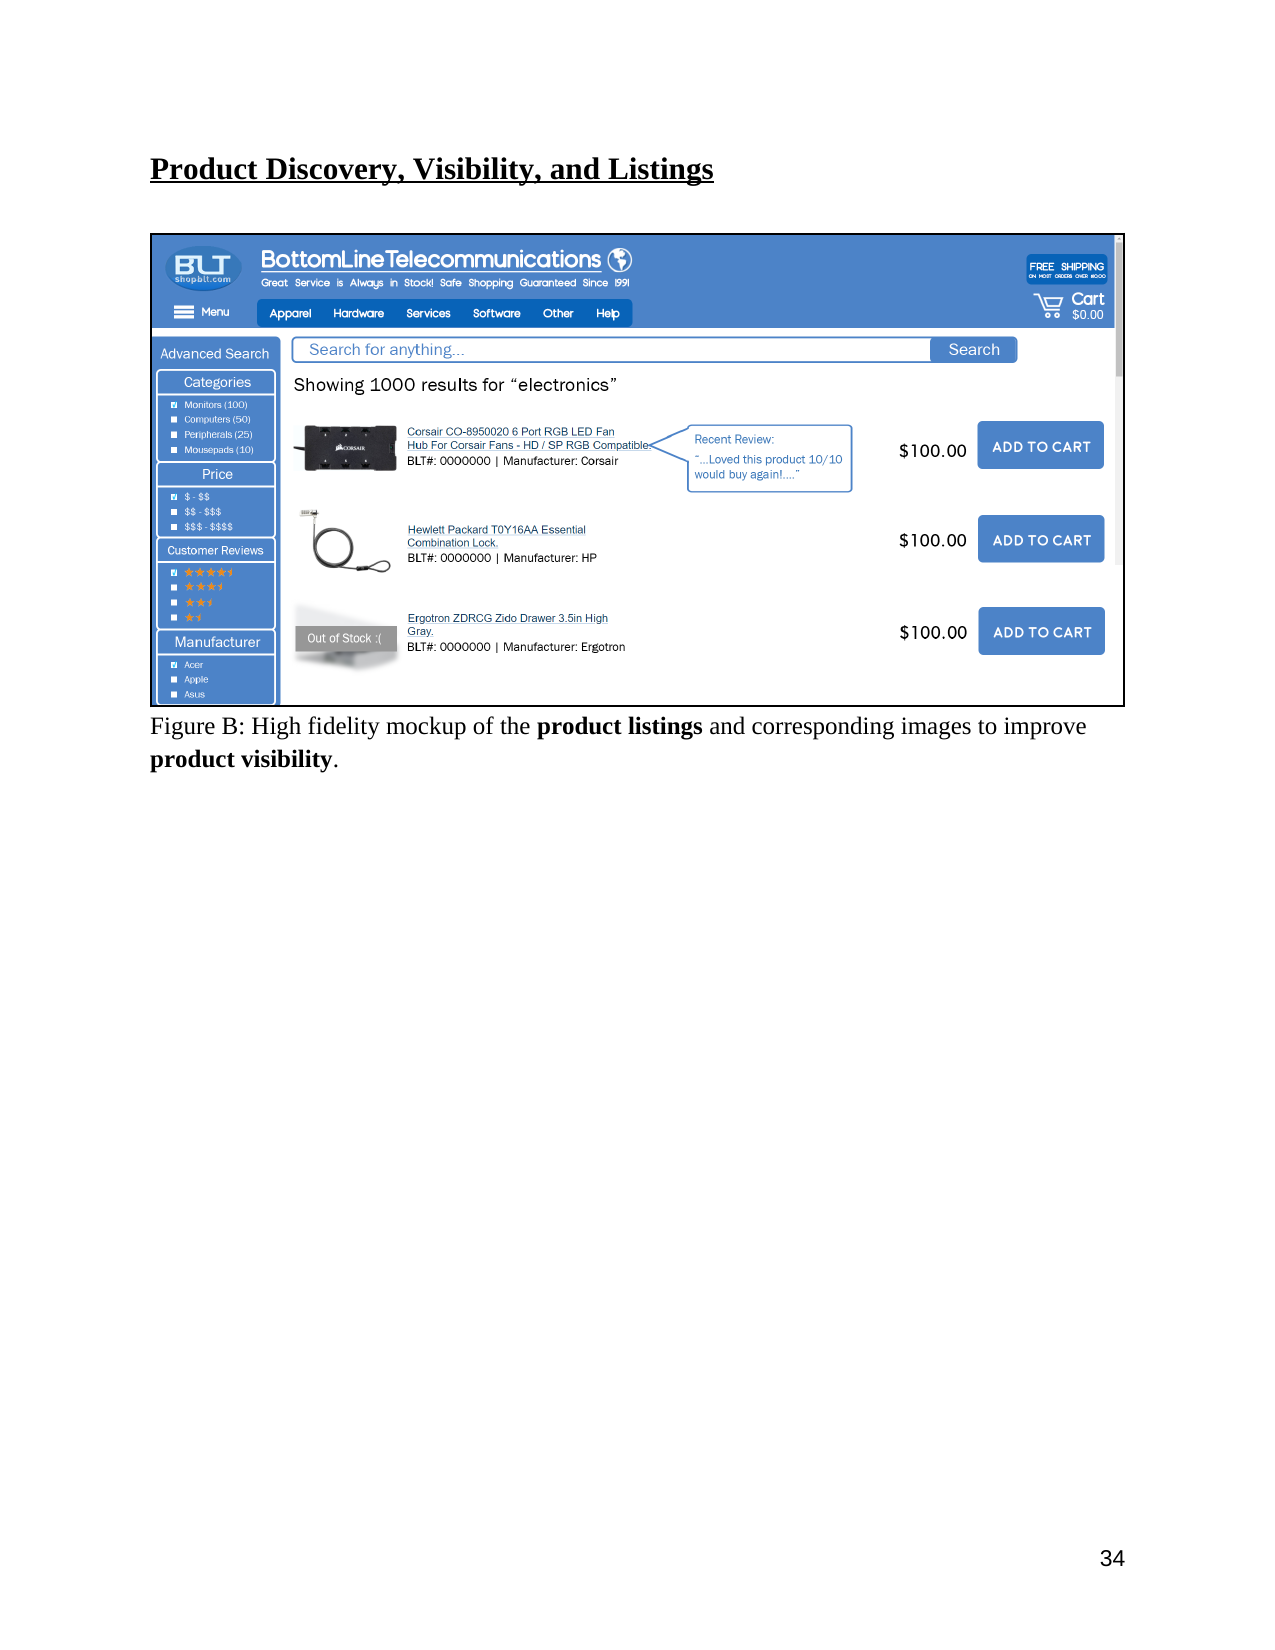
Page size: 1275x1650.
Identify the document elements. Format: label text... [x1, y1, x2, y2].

text Figure B: High fidelity mockup of the product listings and corresponding images to improve product visibility. [150, 711, 1125, 773]
subtitle Product Discovery, Visibility, and Listings [150, 150, 1125, 186]
picture [152, 235, 1123, 705]
